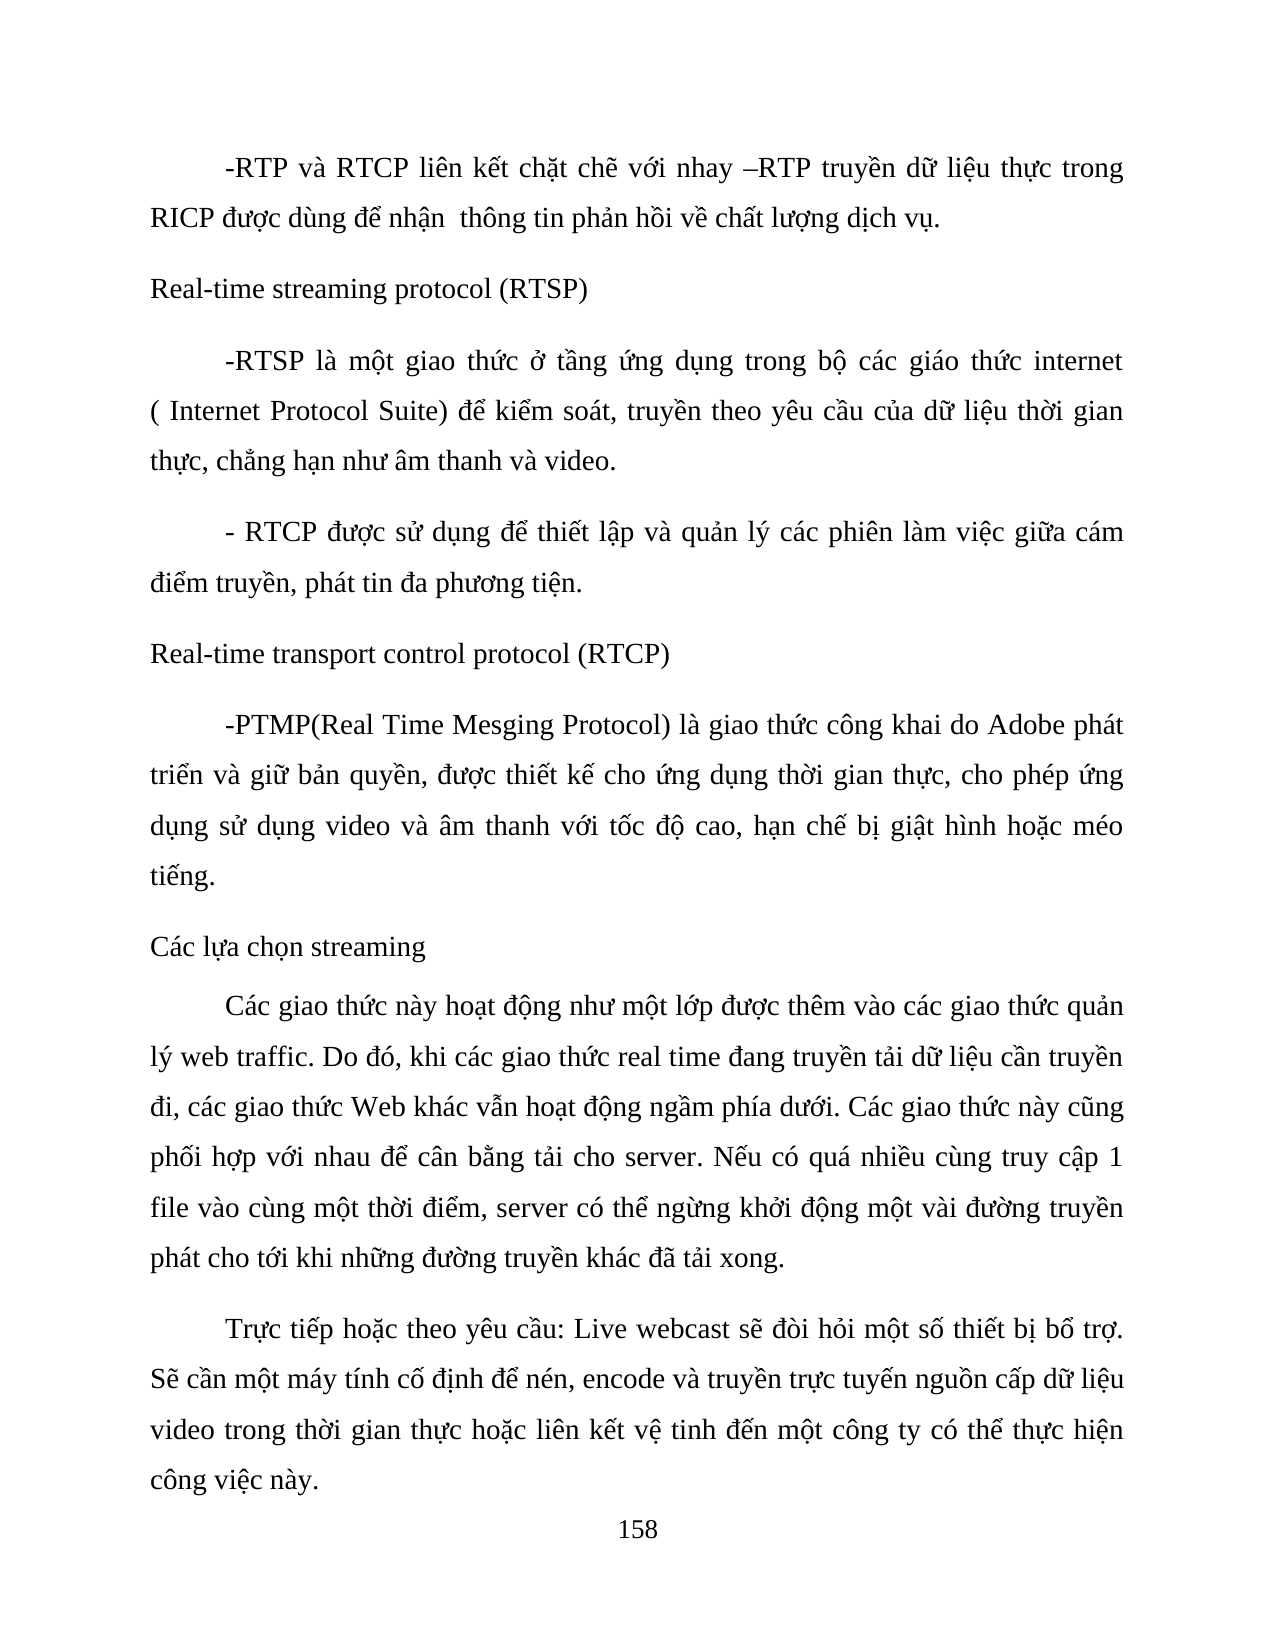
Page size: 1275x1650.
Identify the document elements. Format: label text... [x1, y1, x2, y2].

text Trực tiếp hoặc theo yêu cầu: Live webcast sẽ đòi hỏi một số thiết bị bổ trợ. Sẽ cần một máy tính cố định để nén, encode và truyền trực tuyến nguồn cấp dữ liệu video trong thời gian thực hoặc liên kết vệ tinh đến một công ty có thể thực hiện công việc này. [150, 1311, 1125, 1496]
text Các giao thức này hoạt động như một lớp được thêm vào các giao thức quản lý web traffic. Do đó, khi các giao thức real time đang truyền tải dữ liệu cần truyền đi, các giao thức Web khác vẫn hoạt động ngầm phía dưới. Các giao thức này cũng phối hợp với nhau để cân bằng tải cho server. Nếu có quá nhiều cùng truy cập 1 file vào cùng một thời điểm, server có thể ngừng khởi động một vài đường truyền phát cho tới khi những đường truyền khác đã tải xong. [150, 988, 1125, 1273]
text - RTCP được sử dụng để thiết lập và quản lý các phiên làm việc giữa cám điểm truyền, phát tin đa phương tiện. [150, 514, 1125, 598]
text -RTSP là một giao thức ở tầng ứng dụng trong bộ các giáo thức internet ( Internet Protocol Suite) để kiểm soát, truyền theo yêu cầu của dữ liệu thời gian thực, chẳng hạn như âm thanh và video. [150, 343, 1125, 477]
text -PTMP(Real Time Mesging Protocol) là giao thức công khai do Adobe phát triển và giữ bản quyền, được thiết kế cho ứng dụng thời gian thực, cho phép ứng dụng sử dụng video và âm thanh với tốc độ cao, hạn chế bị giật hình hoặc méo tiếng. [150, 707, 1125, 891]
text -RTP và RTCP liên kết chặt chẽ với nhay –RTP truyền dữ liệu thực trong RICP được dùng để nhận thông tin phản hồi về chất lượng dịch vụ. [150, 150, 1125, 234]
text Các lựa chọn streaming [150, 929, 1125, 963]
text Real-time transport control protocol (RTCP) [150, 636, 1125, 669]
text Real-time streaming protocol (RTSP) [150, 271, 1125, 305]
